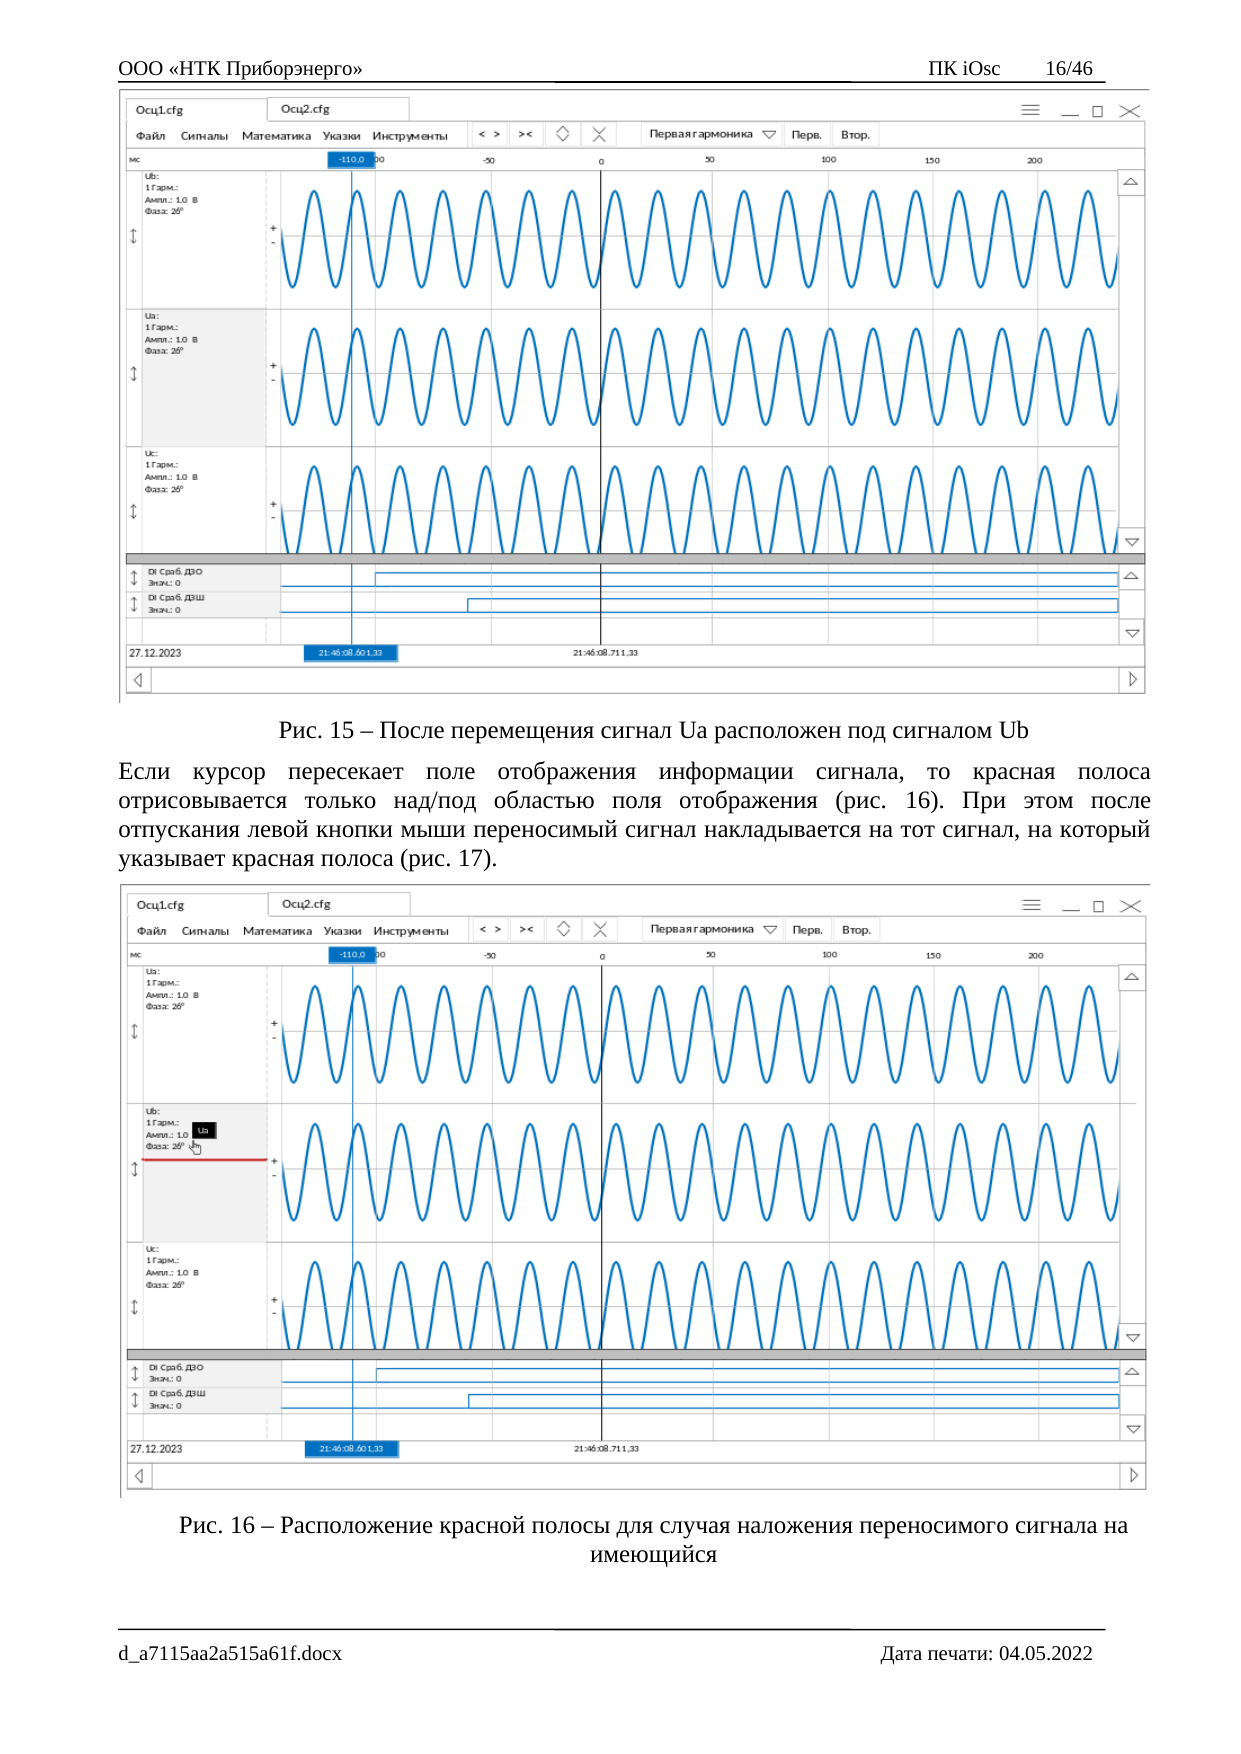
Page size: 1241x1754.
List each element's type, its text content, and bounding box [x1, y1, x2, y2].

text Если курсор пересекает поле отображения информации сигнала, то красная полоса отрисовывается только над/под областью поля отображения (рис. 16). При этом после отпускания левой кнопки мыши переносимый сигнал накладывается на тот сигнал, на который указывает красная полоса (рис. 17). [118, 756, 1152, 871]
text Рис. 16 – Расположение красной полосы для случая наложения переносимого сигнала на имеющийся [156, 1511, 1152, 1568]
text Рис. 15 – После перемещения сигнал Ua расположен под сигналом Ub [156, 715, 1152, 744]
